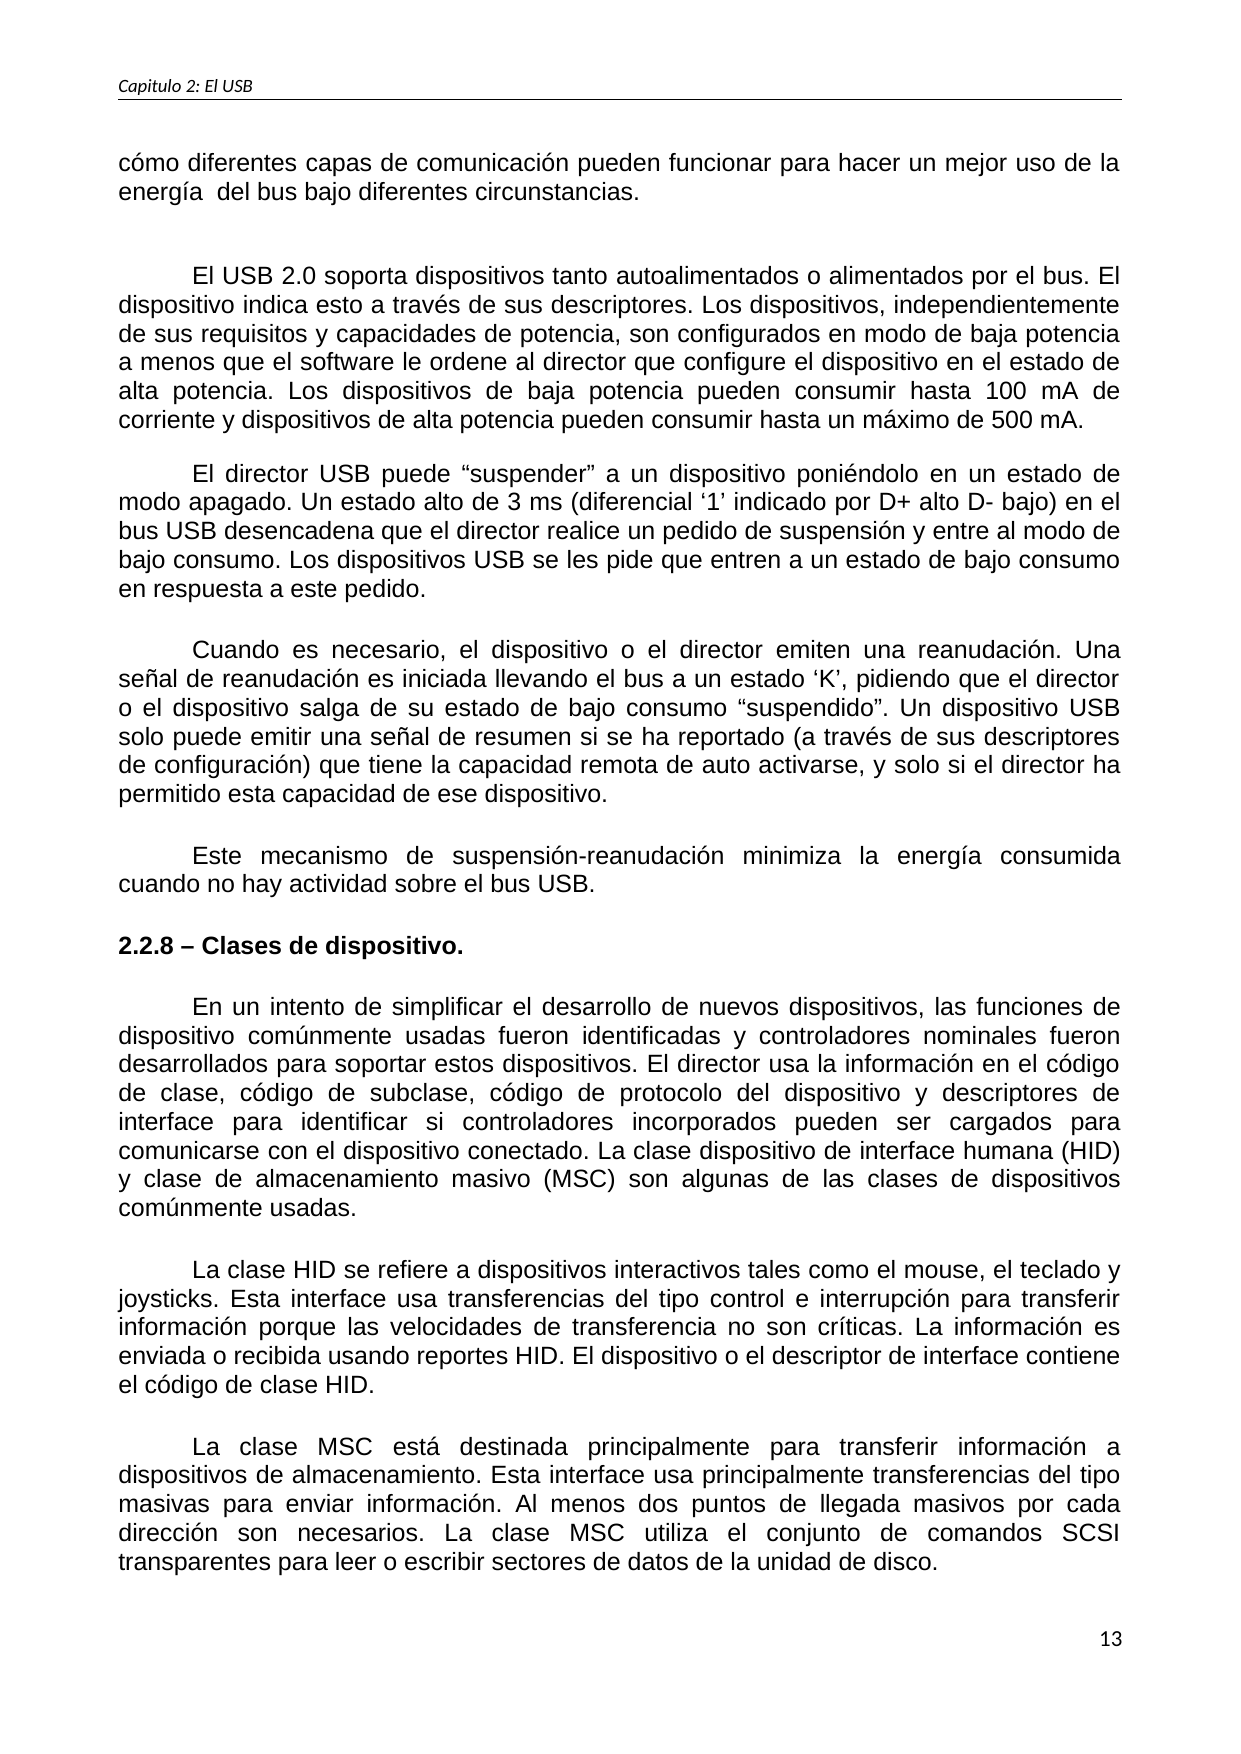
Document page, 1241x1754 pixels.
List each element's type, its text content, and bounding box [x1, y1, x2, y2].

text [118, 148, 1122, 205]
text 2.2.8 – Clases de dispositivo. [118, 931, 1122, 960]
text Cuando es necesario, el dispositivo o el director emiten una reanudación. Una señal de reanudación es iniciada llevando el bus a un estado ‘K’, pidiendo que el director o el dispositivo salga de su estado de bajo consumo “suspendido”. Un dispositivo USB solo puede emitir una señal de resumen si se ha reportado (a través de sus descriptores de configuración) que tiene la capacidad remota de auto activarse, y solo si el director ha permitido esta capacidad de ese dispositivo. [118, 635, 1122, 808]
text La clase HID se refiere a dispositivos interactivos tales como el mouse, el teclado y joysticks. Esta interface usa transferencias del tipo control e interrupción para transferir información porque las velocidades de transferencia no son críticas. La información es enviada o recibida usando reportes HID. El dispositivo o el descriptor de interface contiene el código de clase HID. [118, 1255, 1122, 1399]
text El USB 2.0 soporta dispositivos tanto autoalimentados o alimentados por el bus. El dispositivo indica esto a través de sus descriptores. Los dispositivos, independientemente de sus requisitos y capacidades de potencia, son configurados en modo de baja potencia a menos que el software le ordene al director que configure el dispositivo en el estado de alta potencia. Los dispositivos de baja potencia pueden consumir hasta 100 mA de corriente y dispositivos de alta potencia pueden consumir hasta un máximo de 500 mA. [118, 261, 1122, 433]
text Este mecanismo de suspensión-reanudación minimiza la energía consumida cuando no hay actividad sobre el bus USB. [118, 841, 1122, 898]
text El director USB puede “suspender” a un dispositivo poniéndolo en un estado de modo apagado. Un estado alto de 3 ms (diferencial ‘1’ indicado por D+ alto D- bajo) en el bus USB desencadena que el director realice un pedido de suspensión y entre al modo de bajo consumo. Los dispositivos USB se les pide que entren a un estado de bajo consumo en respuesta a este pedido. [118, 458, 1122, 602]
text La clase MSC está destinada principalmente para transferir información a dispositivos de almacenamiento. Esta interface usa principalmente transferencias del tipo masivas para enviar información. Al menos dos puntos de llegada masivos por cada dirección son necesarios. La clase MSC utiliza el conjunto de comandos SCSI transparentes para leer o escribir sectores de datos de la unidad de disco. [118, 1432, 1122, 1575]
text En un intento de simplificar el desarrollo de nuevos dispositivos, las funciones de dispositivo comúnmente usadas fueron identificadas y controladores nominales fueron desarrollados para soportar estos dispositivos. El director usa la información en el código de clase, código de subclase, código de protocolo del dispositivo y descriptores de interface para identificar si controladores incorporados pueden ser cargados para comunicarse con el dispositivo conectado. La clase dispositivo de interface humana (HID) y clase de almacenamiento masivo (MSC) son algunas de las clases de dispositivos comúnmente usadas. [118, 992, 1122, 1222]
